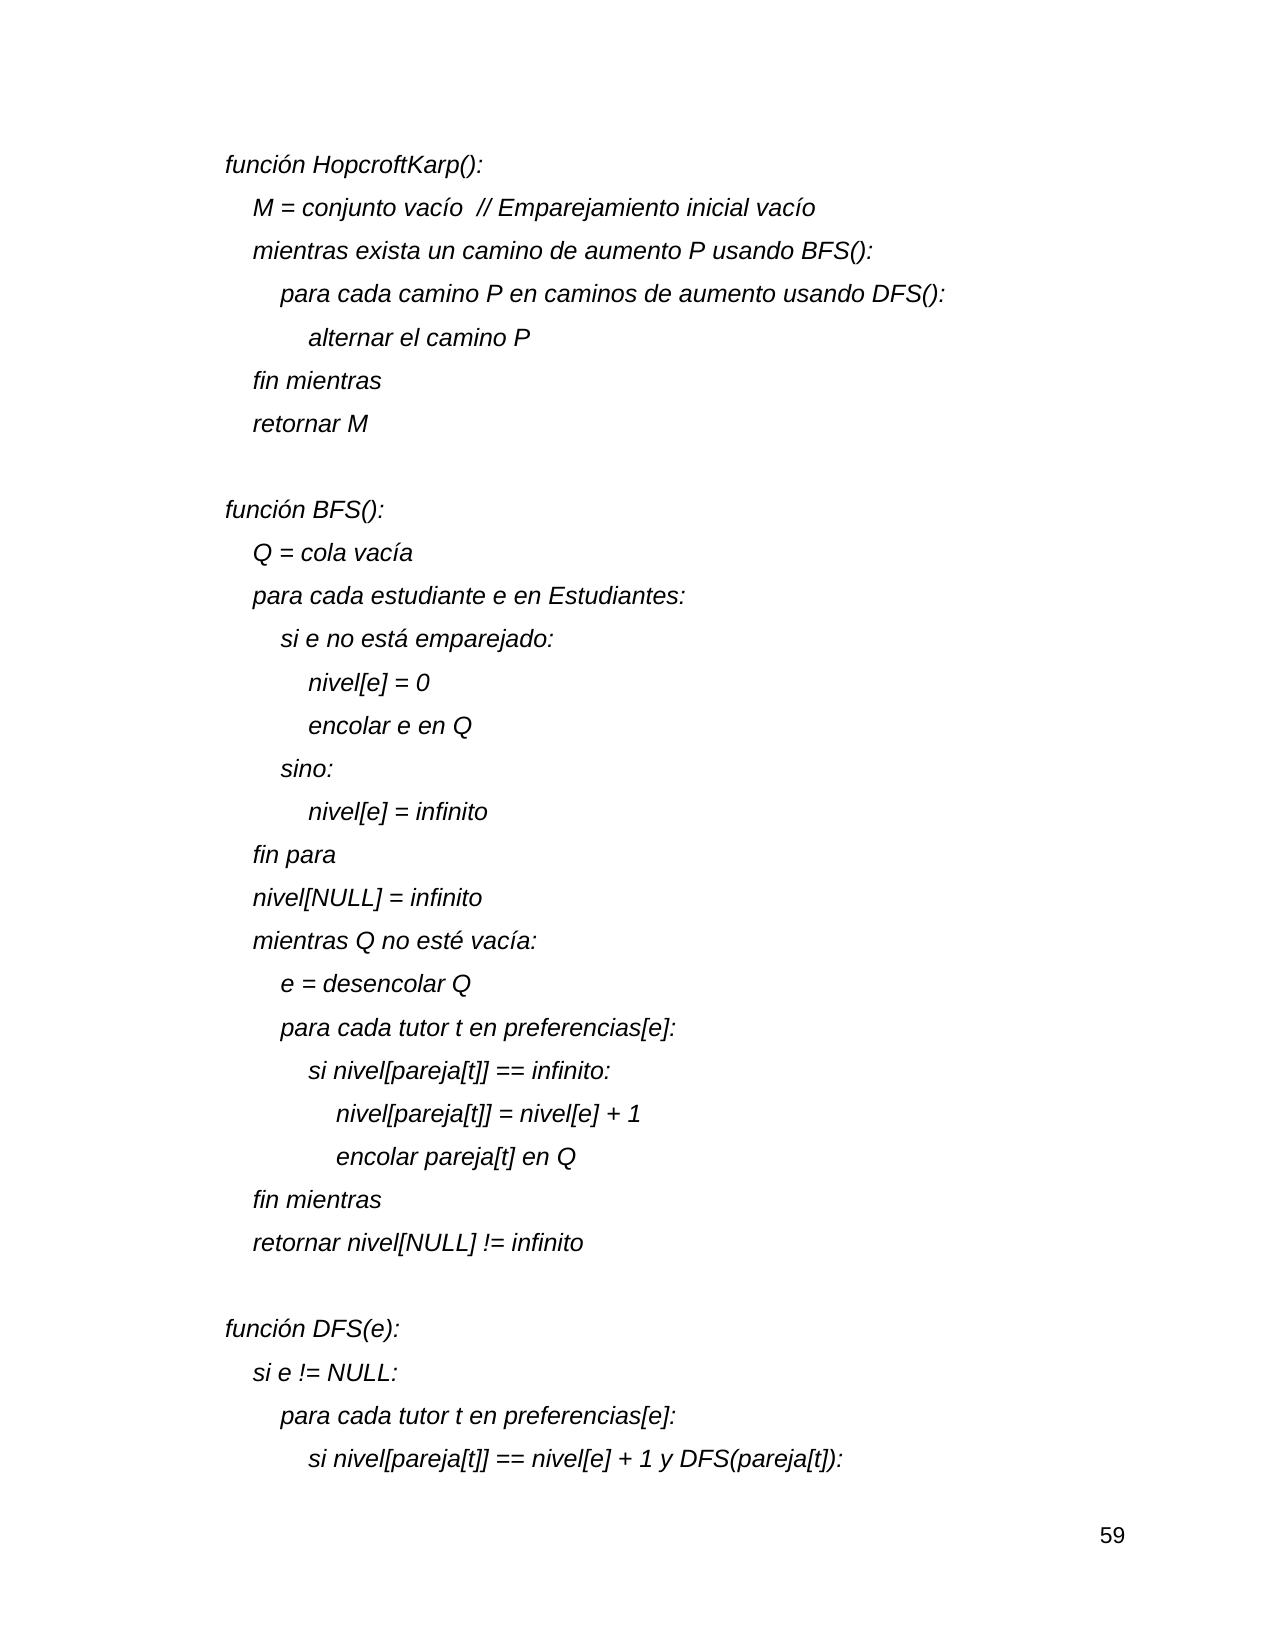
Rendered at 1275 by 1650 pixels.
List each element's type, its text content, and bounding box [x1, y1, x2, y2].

text sino: [225, 754, 1125, 782]
text para cada tutor t en preferencias[e]: [225, 1012, 1125, 1041]
text encolar e en Q [225, 711, 1125, 739]
text función DFS(e): [225, 1314, 1125, 1343]
text alternar el camino P [225, 322, 1125, 351]
text mientras Q no esté vacía: [225, 926, 1125, 955]
text fin mientras [225, 366, 1125, 394]
text nivel[e] = infinito [225, 797, 1125, 826]
text retornar nivel[NULL] != infinito [225, 1228, 1125, 1257]
text si nivel[pareja[t]] == nivel[e] + 1 y DFS(pareja[t]): [225, 1444, 1125, 1472]
text nivel[pareja[t]] = nivel[e] + 1 [225, 1099, 1125, 1127]
text si nivel[pareja[t]] == infinito: [225, 1056, 1125, 1084]
text mientras exista un camino de aumento P usando BFS(): [225, 236, 1125, 265]
text fin para [225, 840, 1125, 869]
text Q = cola vacía [225, 538, 1125, 567]
text fin mientras [225, 1185, 1125, 1214]
text nivel[e] = 0 [225, 667, 1125, 696]
text e = desencolar Q [225, 969, 1125, 998]
text encolar pareja[t] en Q [225, 1142, 1125, 1171]
text función HopcroftKarp(): [225, 150, 1125, 179]
text nivel[NULL] = infinito [225, 883, 1125, 912]
text si e no está emparejado: [225, 624, 1125, 653]
text para cada camino P en caminos de aumento usando DFS(): [225, 279, 1125, 308]
text para cada tutor t en preferencias[e]: [225, 1401, 1125, 1429]
text función BFS(): [225, 495, 1125, 524]
text retornar M [225, 409, 1125, 437]
text si e != NULL: [225, 1357, 1125, 1386]
text M = conjunto vacío // Emparejamiento inicial vacío [225, 193, 1125, 222]
text para cada estudiante e en Estudiantes: [225, 581, 1125, 610]
